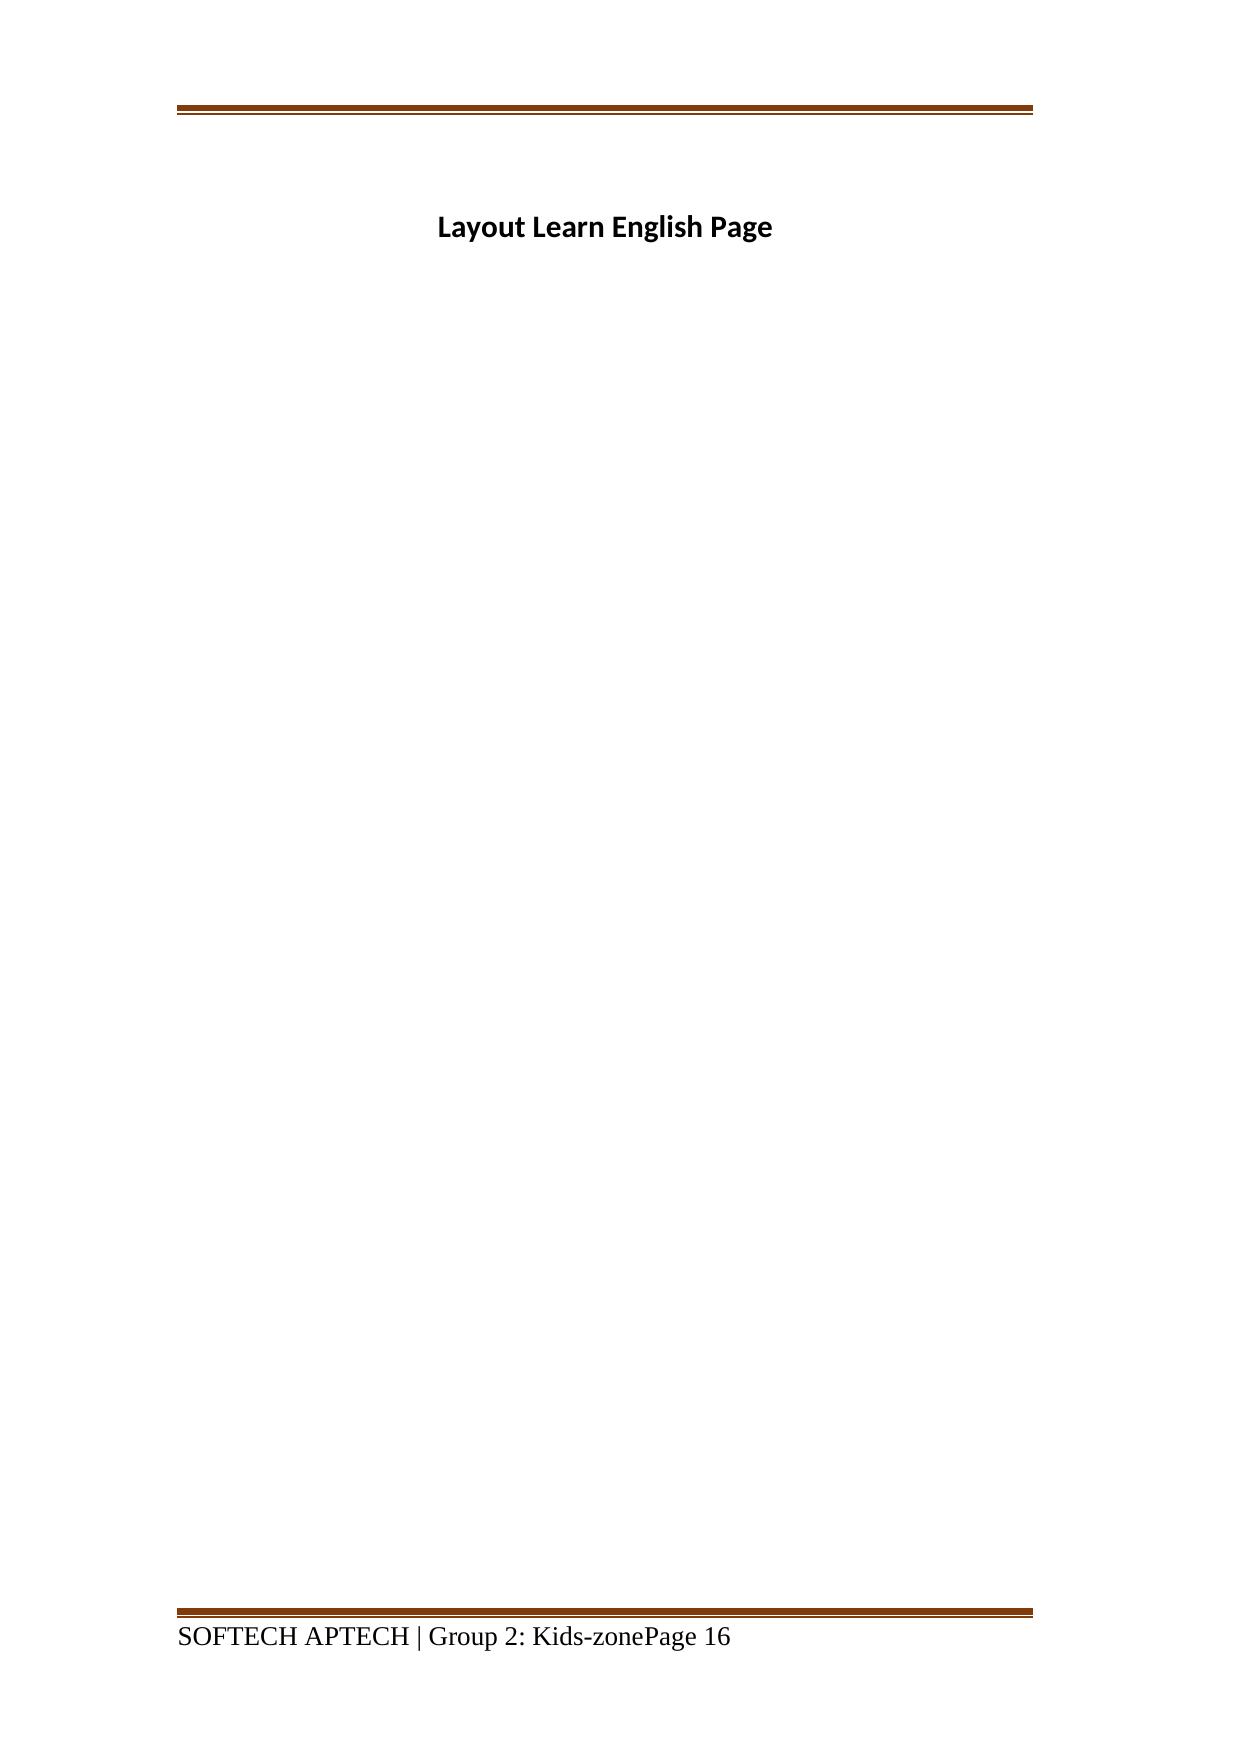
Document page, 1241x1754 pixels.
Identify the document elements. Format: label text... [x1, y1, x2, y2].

text Layout Learn English Page [177, 207, 1033, 245]
